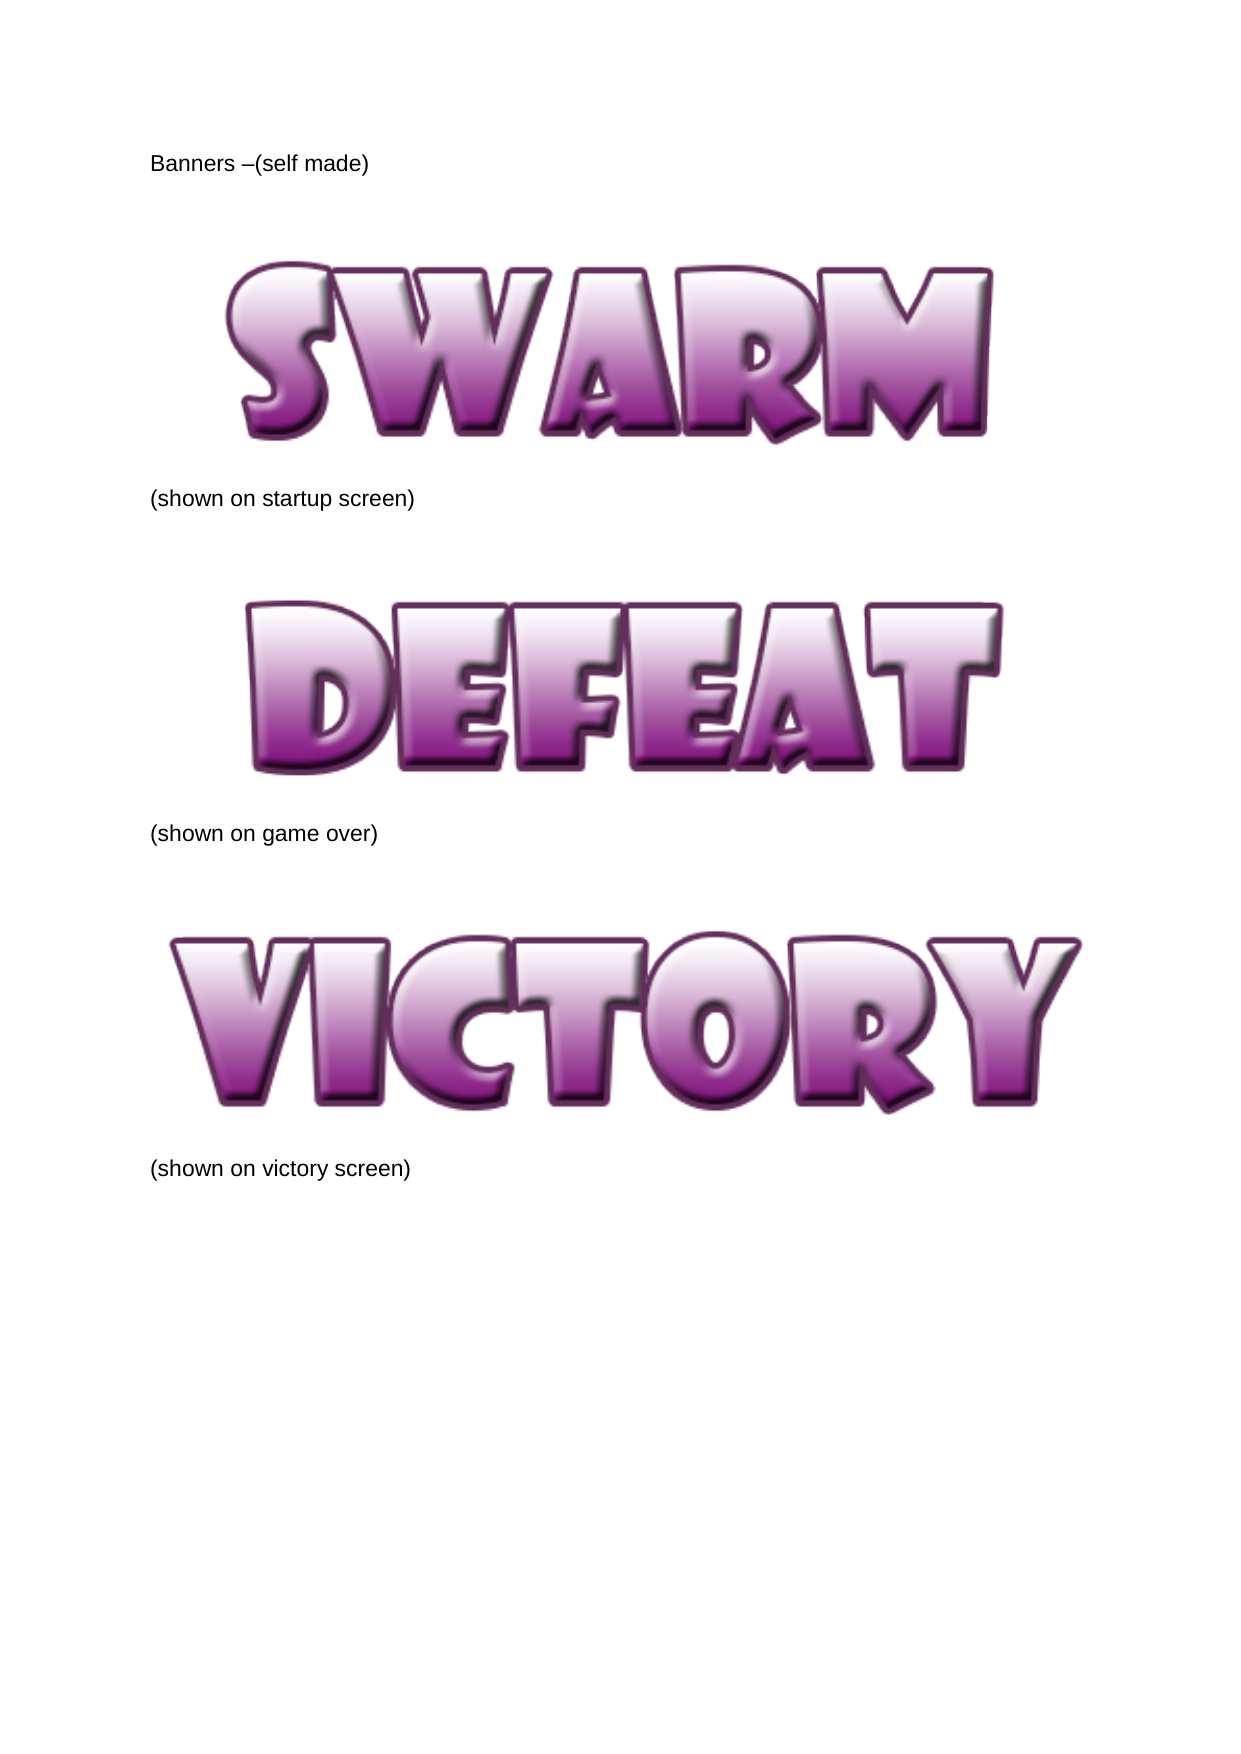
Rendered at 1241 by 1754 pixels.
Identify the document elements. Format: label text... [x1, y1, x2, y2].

text Banners –(self made) [150, 150, 1090, 176]
text (shown on victory screen) [150, 1155, 1090, 1181]
text (shown on game over) [150, 820, 1090, 846]
text (shown on startup screen) [150, 485, 1090, 511]
picture [150, 921, 1088, 1130]
picture [150, 252, 1088, 460]
picture [150, 587, 1088, 795]
